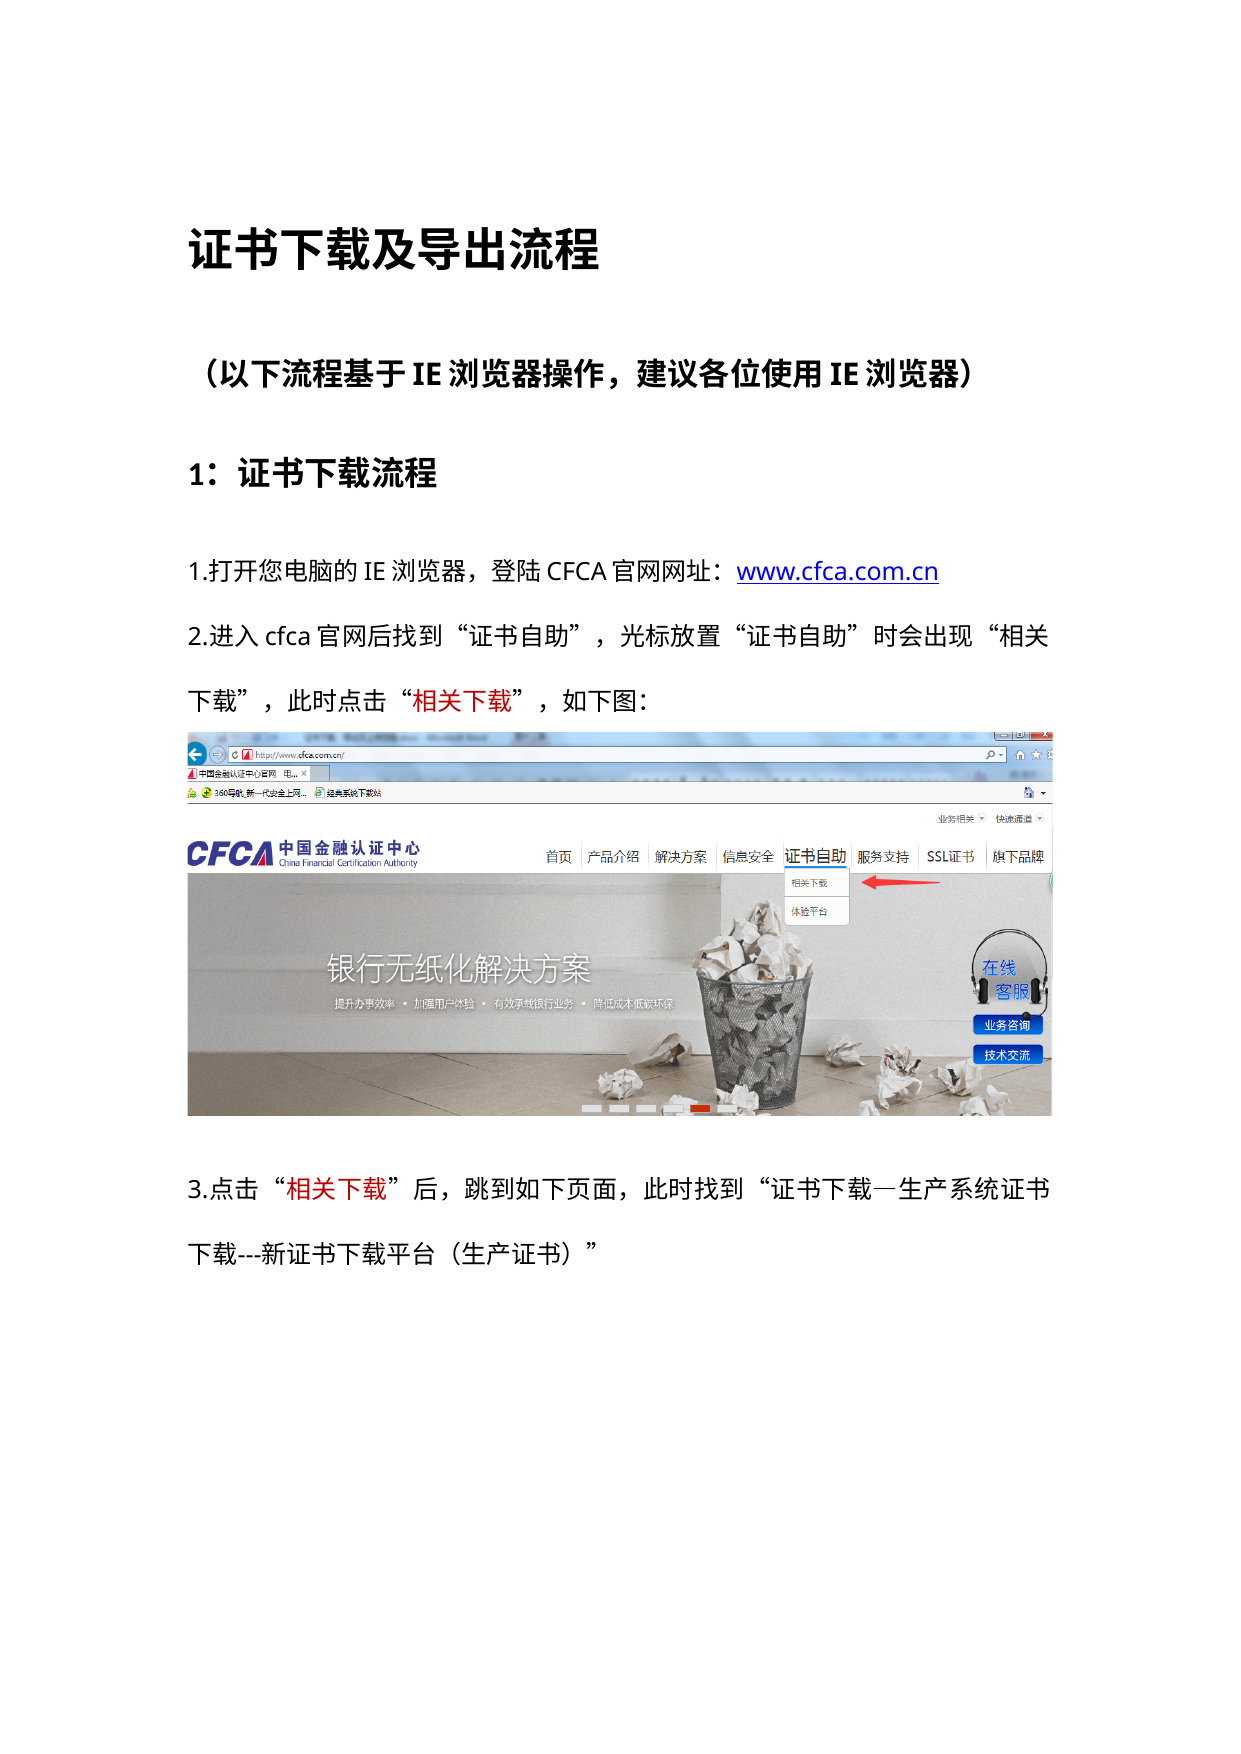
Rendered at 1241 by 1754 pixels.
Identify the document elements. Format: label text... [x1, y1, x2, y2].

subtitle 证书下载及导出流程 [187, 197, 1053, 295]
subtitle （以下流程基于IE浏览器操作，建议各位使用IE浏览器） [187, 339, 1053, 404]
text 3.点击“相关下载”后，跳到如下页面，此时找到“证书下载—生产系统证书下载---新证书下载平台（生产证书）” [187, 1155, 1053, 1285]
picture [187, 749, 201, 760]
text 2.进入cfca官网后找到“证书自助”，光标放置“证书自助”时会出现“相关下载”，此时点击“相关下载”，如下图： [187, 602, 1053, 732]
picture [187, 732, 1053, 1116]
subtitle 1：证书下载流程 [187, 438, 1053, 503]
text 1.打开您电脑的IE浏览器，登陆CFCA官网网址：www.cfca.com.cn [187, 537, 1053, 602]
